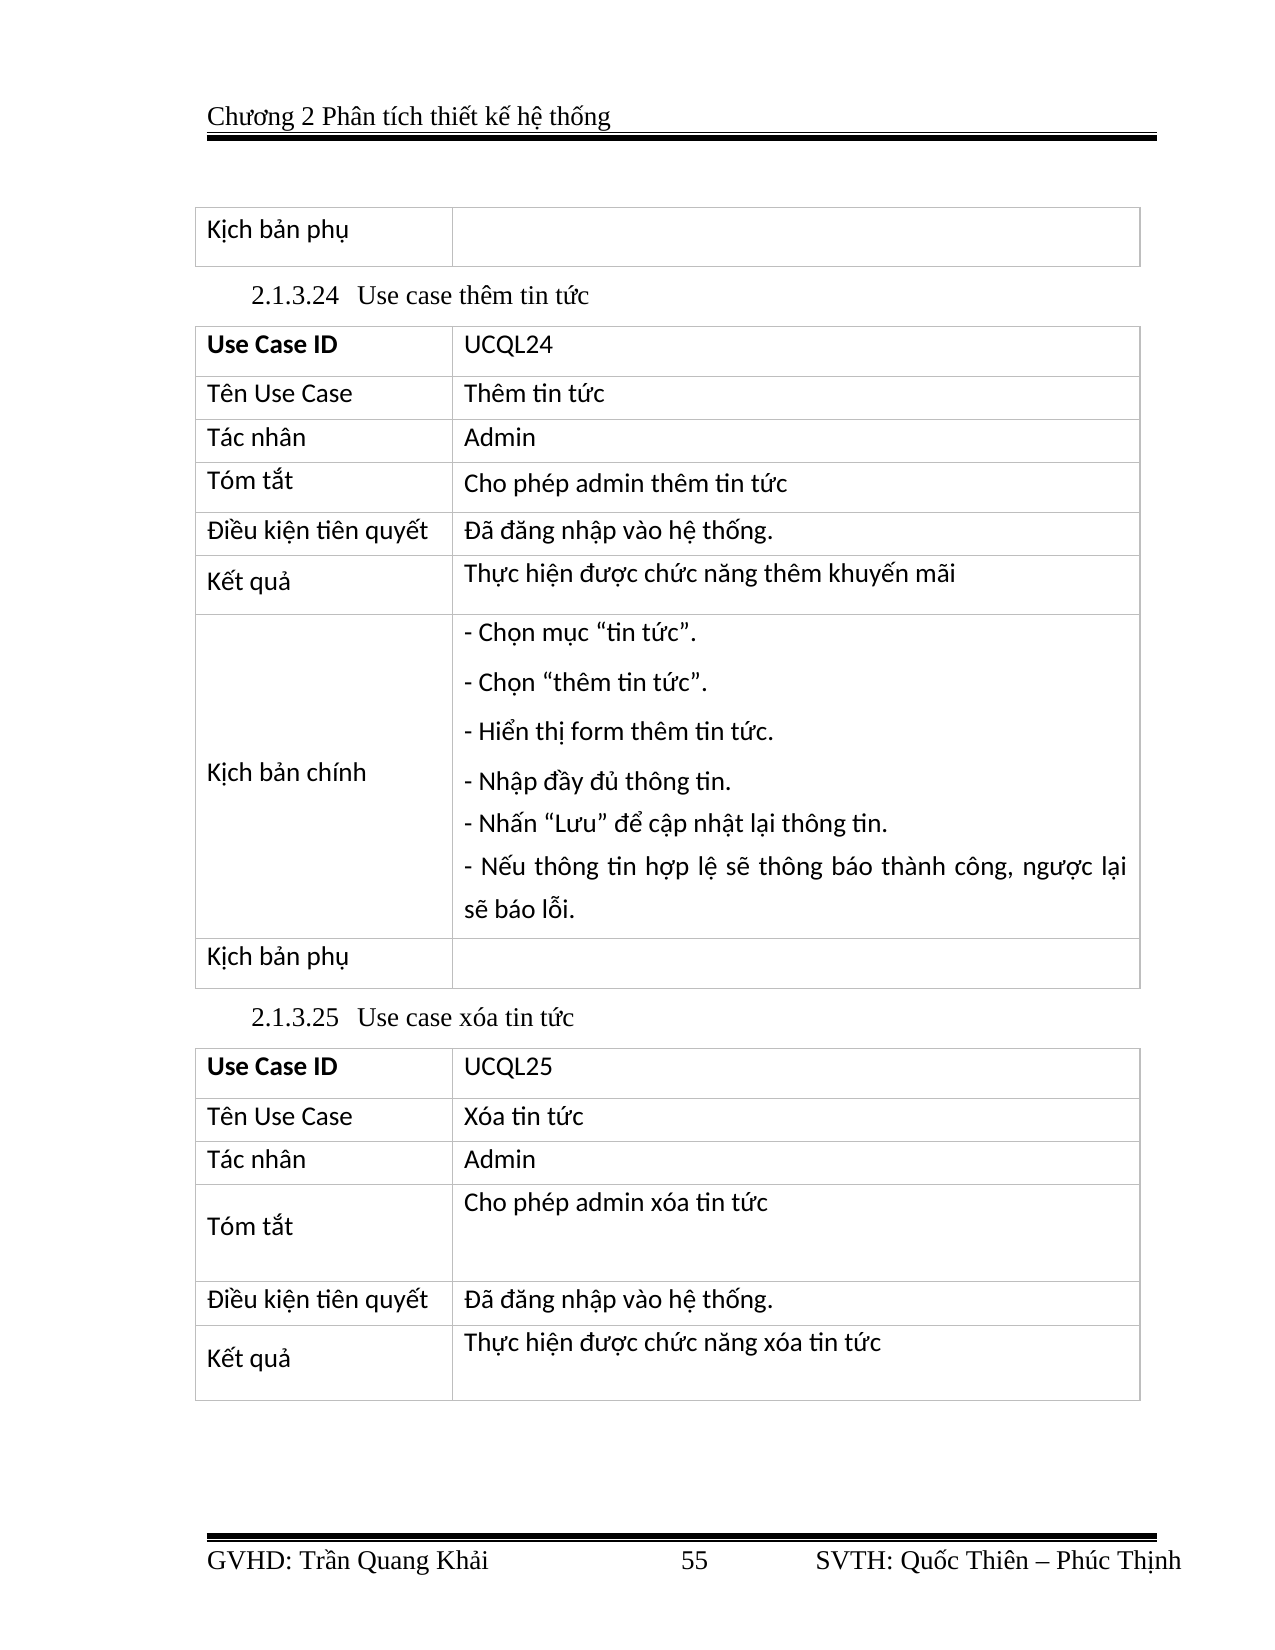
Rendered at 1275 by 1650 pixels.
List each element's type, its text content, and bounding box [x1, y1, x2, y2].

table_cell Tác nhân [196, 420, 452, 462]
table_cell Kịch bản phụ [196, 939, 452, 988]
table_cell Điều kiện tiên quyết [196, 1282, 452, 1324]
list Use case xóa tin tức [251, 1001, 1157, 1032]
table_cell Kịch bản chính [196, 615, 452, 938]
table_cell Admin [453, 1142, 1139, 1184]
table_header UCQL24 [453, 327, 1139, 376]
table_cell - Chọn mục “tin tức”. - Chọn “thêm tin tức”. - Hiển thị form thêm tin tức. - Nhập đầy đủ thông tin. - Nhấn “Lưu” để cập nhật lại thông tin. - Nếu thông tin hợp lệ sẽ thông báo thành công, ngược lại sẽ báo lỗi. [453, 615, 1139, 938]
table_header Use Case ID [196, 1049, 452, 1098]
table_cell Tác nhân [196, 1142, 452, 1184]
table_cell Tên Use Case [196, 377, 452, 419]
table_cell Kết quả [196, 556, 452, 614]
table_cell Thêm tin tức [453, 377, 1139, 419]
table_cell Kịch bản phụ [196, 208, 452, 266]
list Use case thêm tin tức [251, 279, 1157, 310]
table_cell Đã đăng nhập vào hệ thống. [453, 1282, 1139, 1324]
table_cell [453, 208, 1139, 266]
table_cell [453, 939, 1139, 988]
table_cell Thực hiện được chức năng thêm khuyến mãi [453, 556, 1139, 614]
table_cell Điều kiện tiên quyết [196, 513, 452, 555]
table_cell Cho phép admin xóa tin tức [453, 1185, 1139, 1281]
table_cell Tóm tắt [196, 1185, 452, 1281]
table_cell Admin [453, 420, 1139, 462]
table_cell Kết quả [196, 1326, 452, 1400]
table_cell Xóa tin tức [453, 1099, 1139, 1141]
table_header UCQL25 [453, 1049, 1139, 1098]
table_cell Thực hiện được chức năng xóa tin tức [453, 1326, 1139, 1400]
table_cell Tóm tắt [196, 463, 452, 512]
table_cell Tên Use Case [196, 1099, 452, 1141]
table_cell Cho phép admin thêm tin tức [453, 463, 1139, 512]
table_header Use Case ID [196, 327, 452, 376]
table_cell Đã đăng nhập vào hệ thống. [453, 513, 1139, 555]
